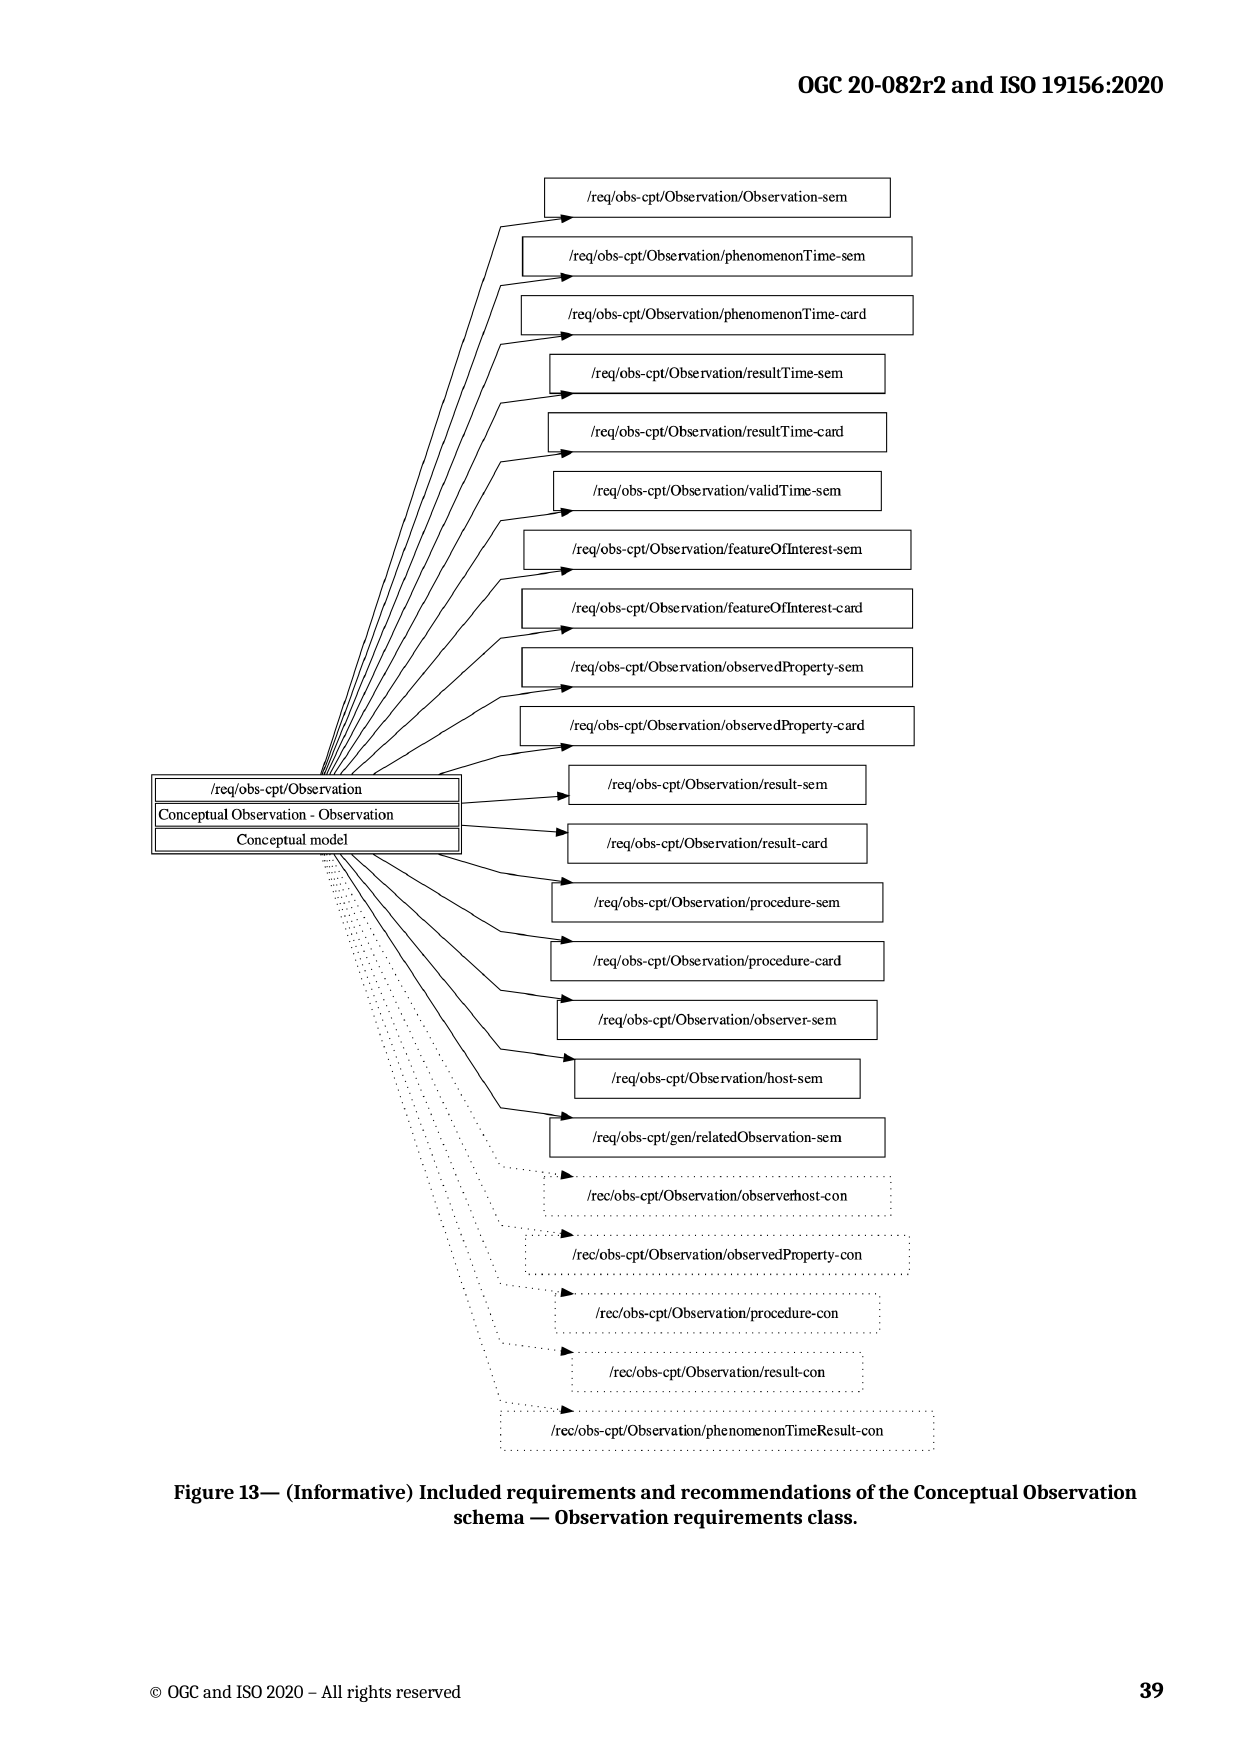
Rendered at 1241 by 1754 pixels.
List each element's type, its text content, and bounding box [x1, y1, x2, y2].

text Figure 13— (Informative) Included requirements and recommendations of the Conceptual Observation schema — Observation requirements class. [148, 1480, 1163, 1530]
picture [147, 173, 938, 1455]
